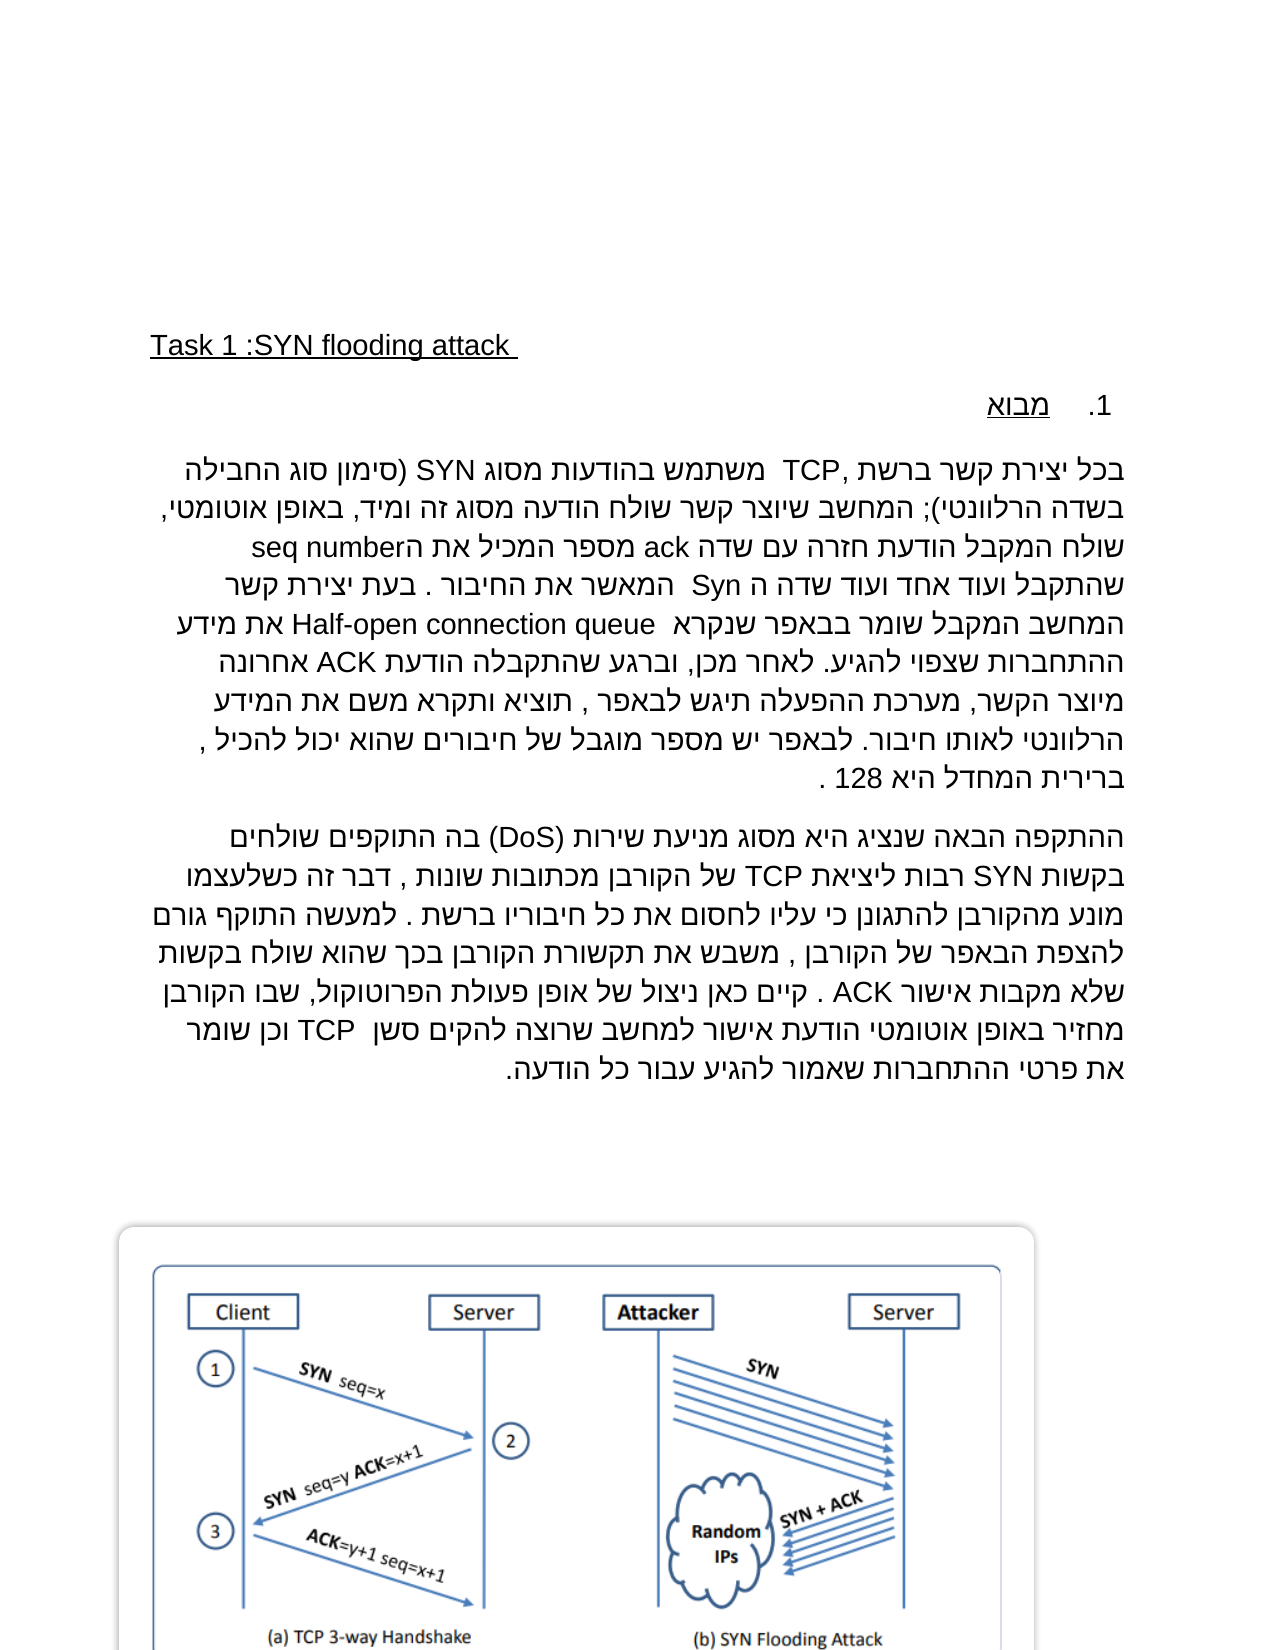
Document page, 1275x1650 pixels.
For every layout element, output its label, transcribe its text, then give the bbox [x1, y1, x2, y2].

picture [150, 1258, 1002, 1650]
text ההתקפה הבאה שנציג היא מסוג מניעת שירות (DoS) בה התוקפים שולחים בקשות SYN רבות ליציאת TCP של הקורבן מכתובות שונות , דבר זה כשלעצמו מונע מהקורבן להתגונן כי עליו לחסום את כל חיבוריו ברשת . למעשה התוקף גורם להצפת הבאפר של הקורבן , משבש את תקשורת הקורבן בכך שהוא שולח בקשות שלא מקבות אישור ACK . קיים כאן ניצול של אופן פעולת הפרוטוקול, שבו הקורבן מחזיר באופן אוטומטי הודעת אישור למחשב שרוצה להקים סשן TCP וכן שומר את פרטי ההתחברות שאמור להגיע עבור כל הודעה. [150, 821, 1125, 1085]
text Task 1 :SYN flooding attack [150, 328, 1125, 362]
text בכל יצירת קשר ברשת ,TCP משתמש בהודעות מסוג SYN (סימון סוג החבילה בשדה הרלוונטי); המחשב שיוצר קשר שולח הודעה מסוג זה ומיד, באופן אוטומטי, שולח המקבל הודעת חזרה עם שדה ack מספר המכיל את הseq number שהתקבל ועוד אחד ועוד שדה ה Syn המאשר את החיבור . בעת יצירת קשר המחשב המקבל שומר בבאפר שנקרא Half-open connection queue את מידע ההתחברות שצפוי להגיע. לאחר מכן, וברגע שהתקבלה הודעת ACK אחרונה מיוצר הקשר, מערכת ההפעלה תיגש לבאפר , תוציא ותקרא משם את המידע הרלוונטי לאותו חיבור. לבאפר יש מספר מוגבל של חיבורים שהוא יכול להכיל , ברירית המחדל היא 128 . [150, 453, 1125, 795]
list מבוא [150, 387, 1087, 421]
